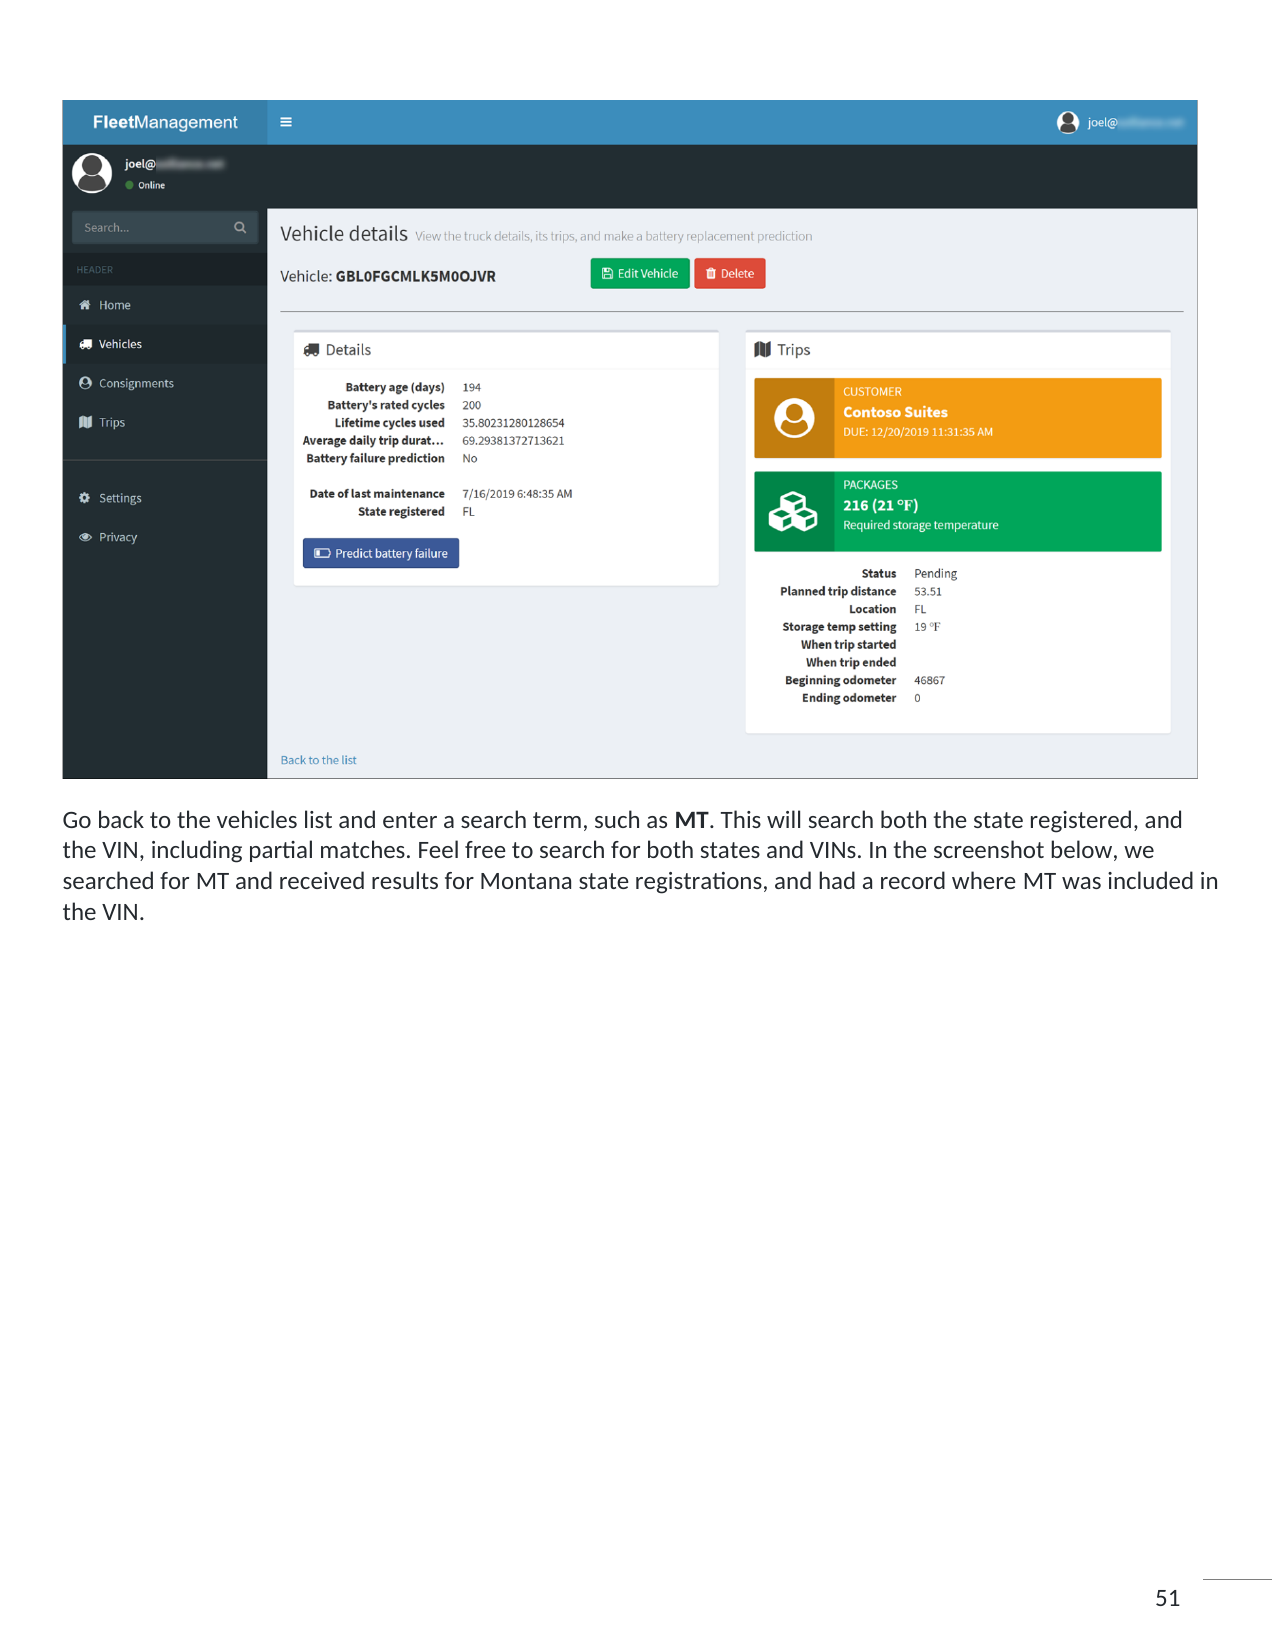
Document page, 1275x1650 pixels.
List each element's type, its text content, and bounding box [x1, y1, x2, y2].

picture [62, 100, 1198, 779]
text Go back to the vehicles list and enter a search term, such as MT. This will search both the state registered, and the VIN, including partial matches. Feel free to search for both states and VINs. In the screenshot below, we searched for MT and received results for Montana state registrations, and had a record where MT was included in the VIN. [62, 804, 1219, 926]
